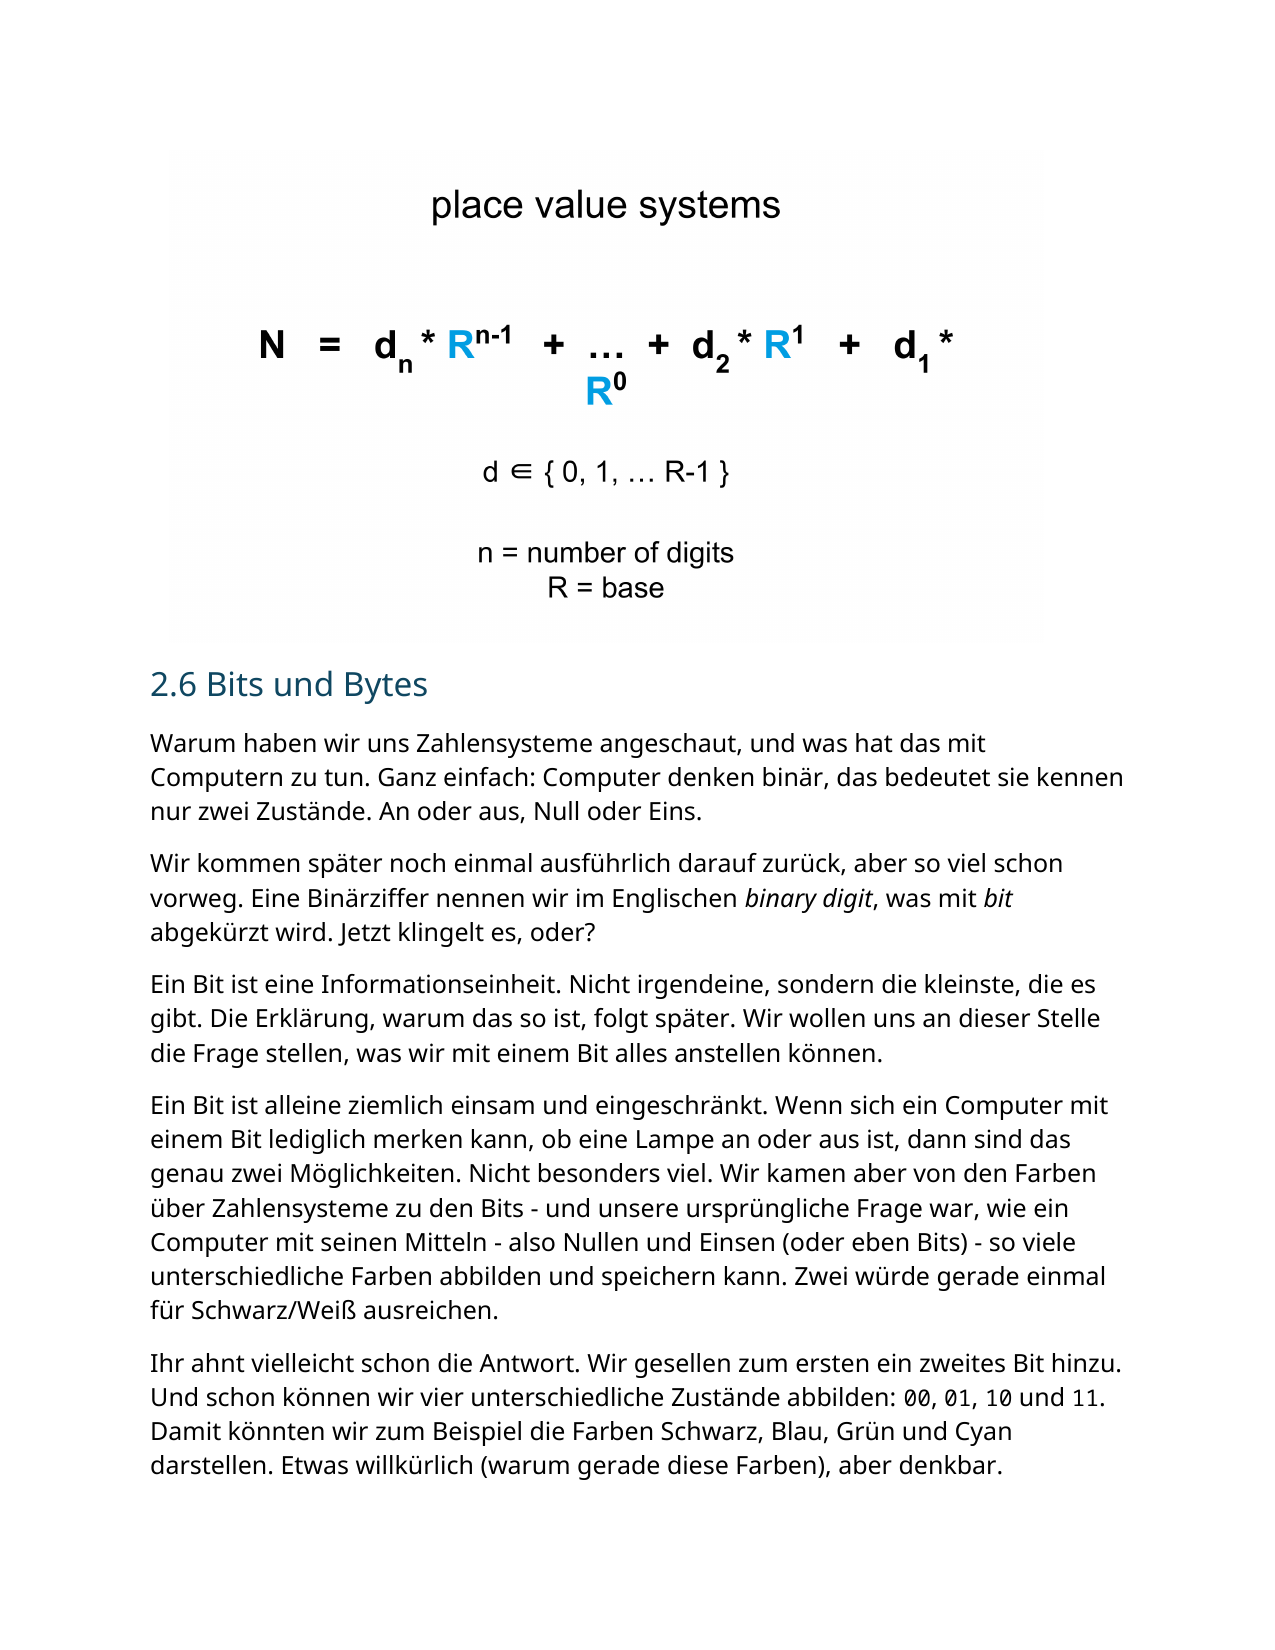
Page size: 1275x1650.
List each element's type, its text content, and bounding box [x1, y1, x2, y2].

picture [168, 150, 1044, 643]
text Wir kommen später noch einmal ausführlich darauf zurück, aber so viel schon vorweg. Eine Binärziffer nennen wir im Englischen binary digit, was mit bit abgekürzt wird. Jetzt klingelt es, oder? [150, 846, 1125, 948]
text Warum haben wir uns Zahlensysteme angeschaut, und was hat das mit Computern zu tun. Ganz einfach: Computer denken binär, das bedeutet sie kennen nur zwei Zustände. An oder aus, Null oder Eins. [150, 725, 1125, 827]
subtitle 2.6 Bits und Bytes [150, 661, 1125, 706]
text Ein Bit ist eine Informationseinheit. Nicht irgendeine, sondern die kleinste, die es gibt. Die Erklärung, warum das so ist, folgt später. Wir wollen uns an dieser Stelle die Frage stellen, was wir mit einem Bit alles anstellen können. [150, 967, 1125, 1069]
text Ihr ahnt vielleicht schon die Antwort. Wir gesellen zum ersten ein zweites Bit hinzu. Und schon können wir vier unterschiedliche Zustände abbilden: 00, 01, 10 und 11. Damit könnten wir zum Beispiel die Farben Schwarz, Blau, Grün und Cyan darstellen. Etwas willkürlich (warum gerade diese Farben), aber denkbar. [150, 1345, 1125, 1481]
text Ein Bit ist alleine ziemlich einsam und eingeschränkt. Wenn sich ein Computer mit einem Bit lediglich merken kann, ob eine Lampe an oder aus ist, dann sind das genau zwei Möglichkeiten. Nicht besonders viel. Wir kamen aber von den Farben über Zahlensysteme zu den Bits - und unsere ursprüngliche Frage war, wie ein Computer mit seinen Mitteln - also Nullen und Einsen (oder eben Bits) - so viele unterschiedliche Farben abbilden und speichern kann. Zwei würde gerade einmal für Schwarz/Weiß ausreichen. [150, 1088, 1125, 1326]
